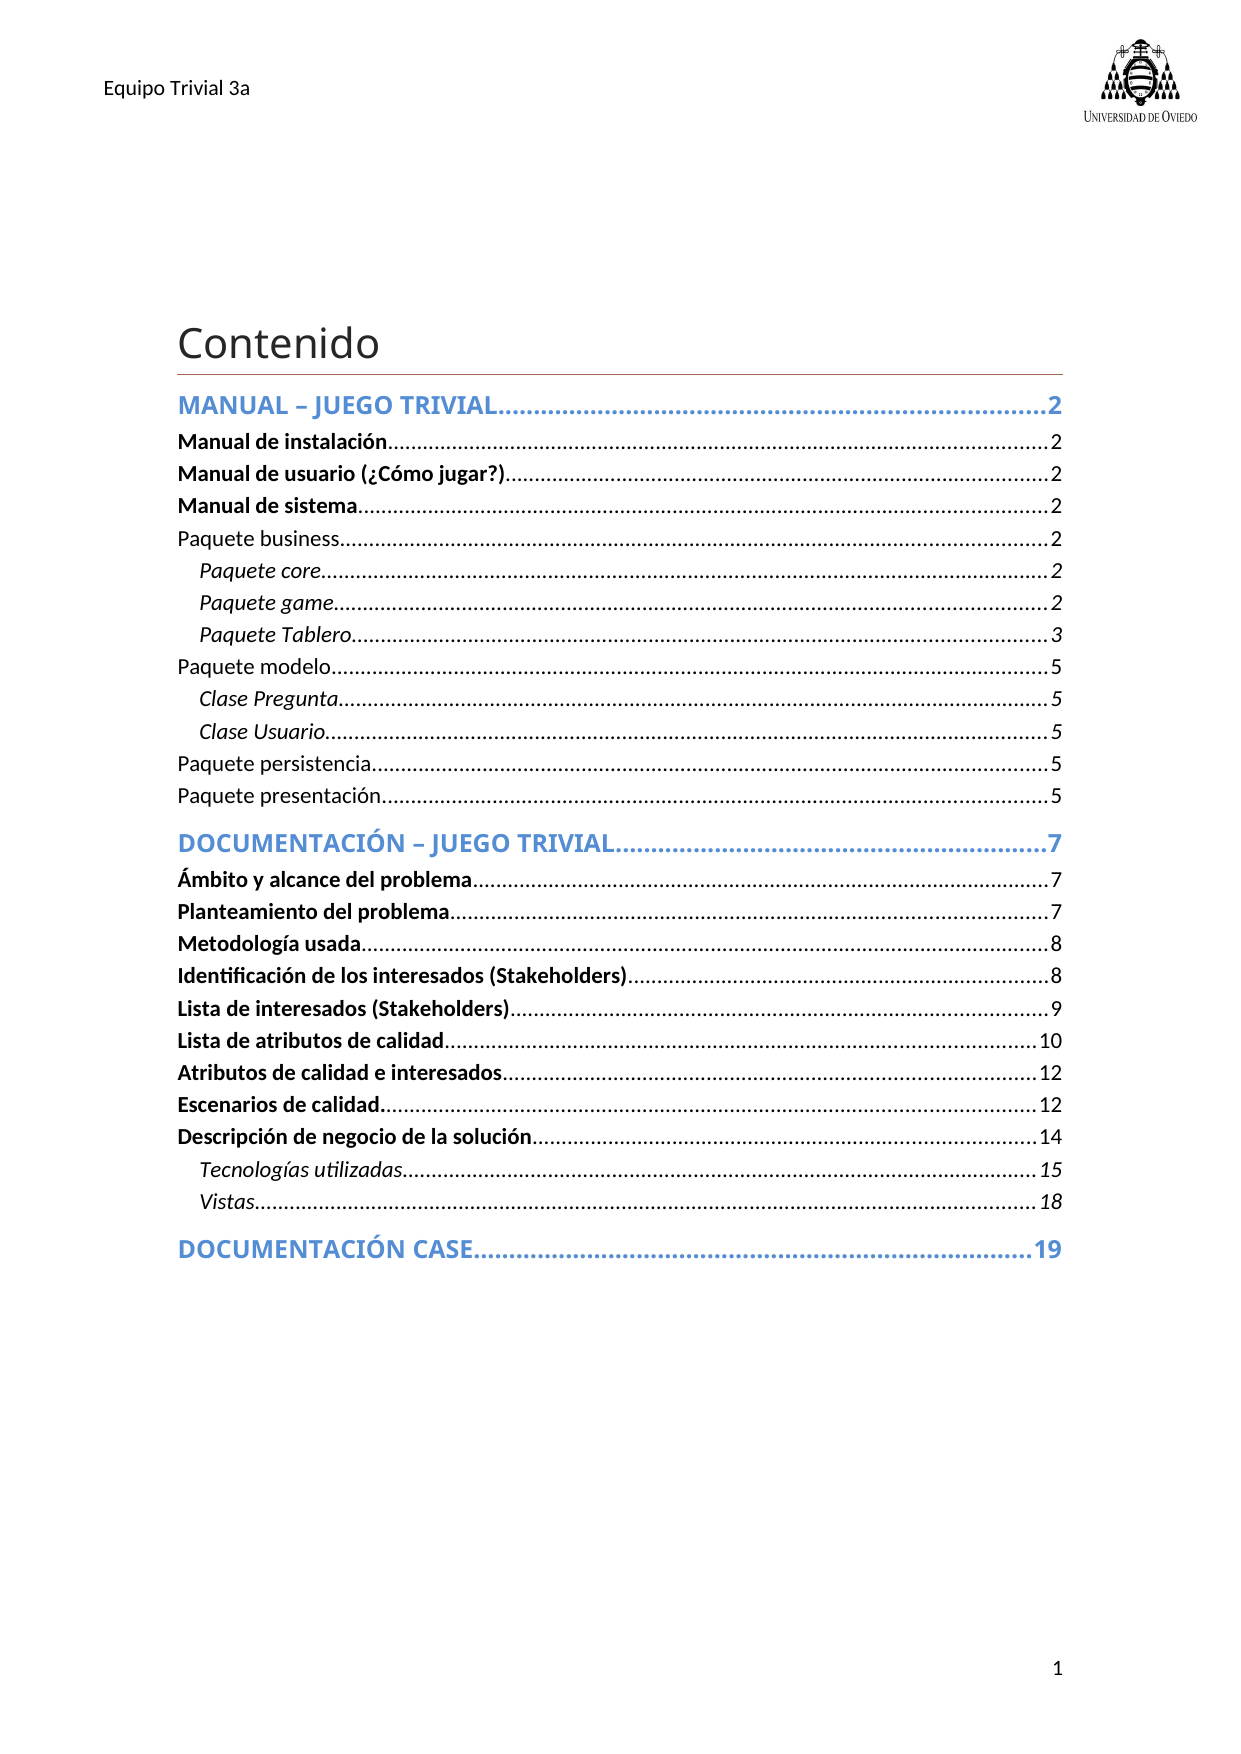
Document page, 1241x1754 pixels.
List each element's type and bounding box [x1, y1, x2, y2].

picture [1077, 35, 1198, 123]
